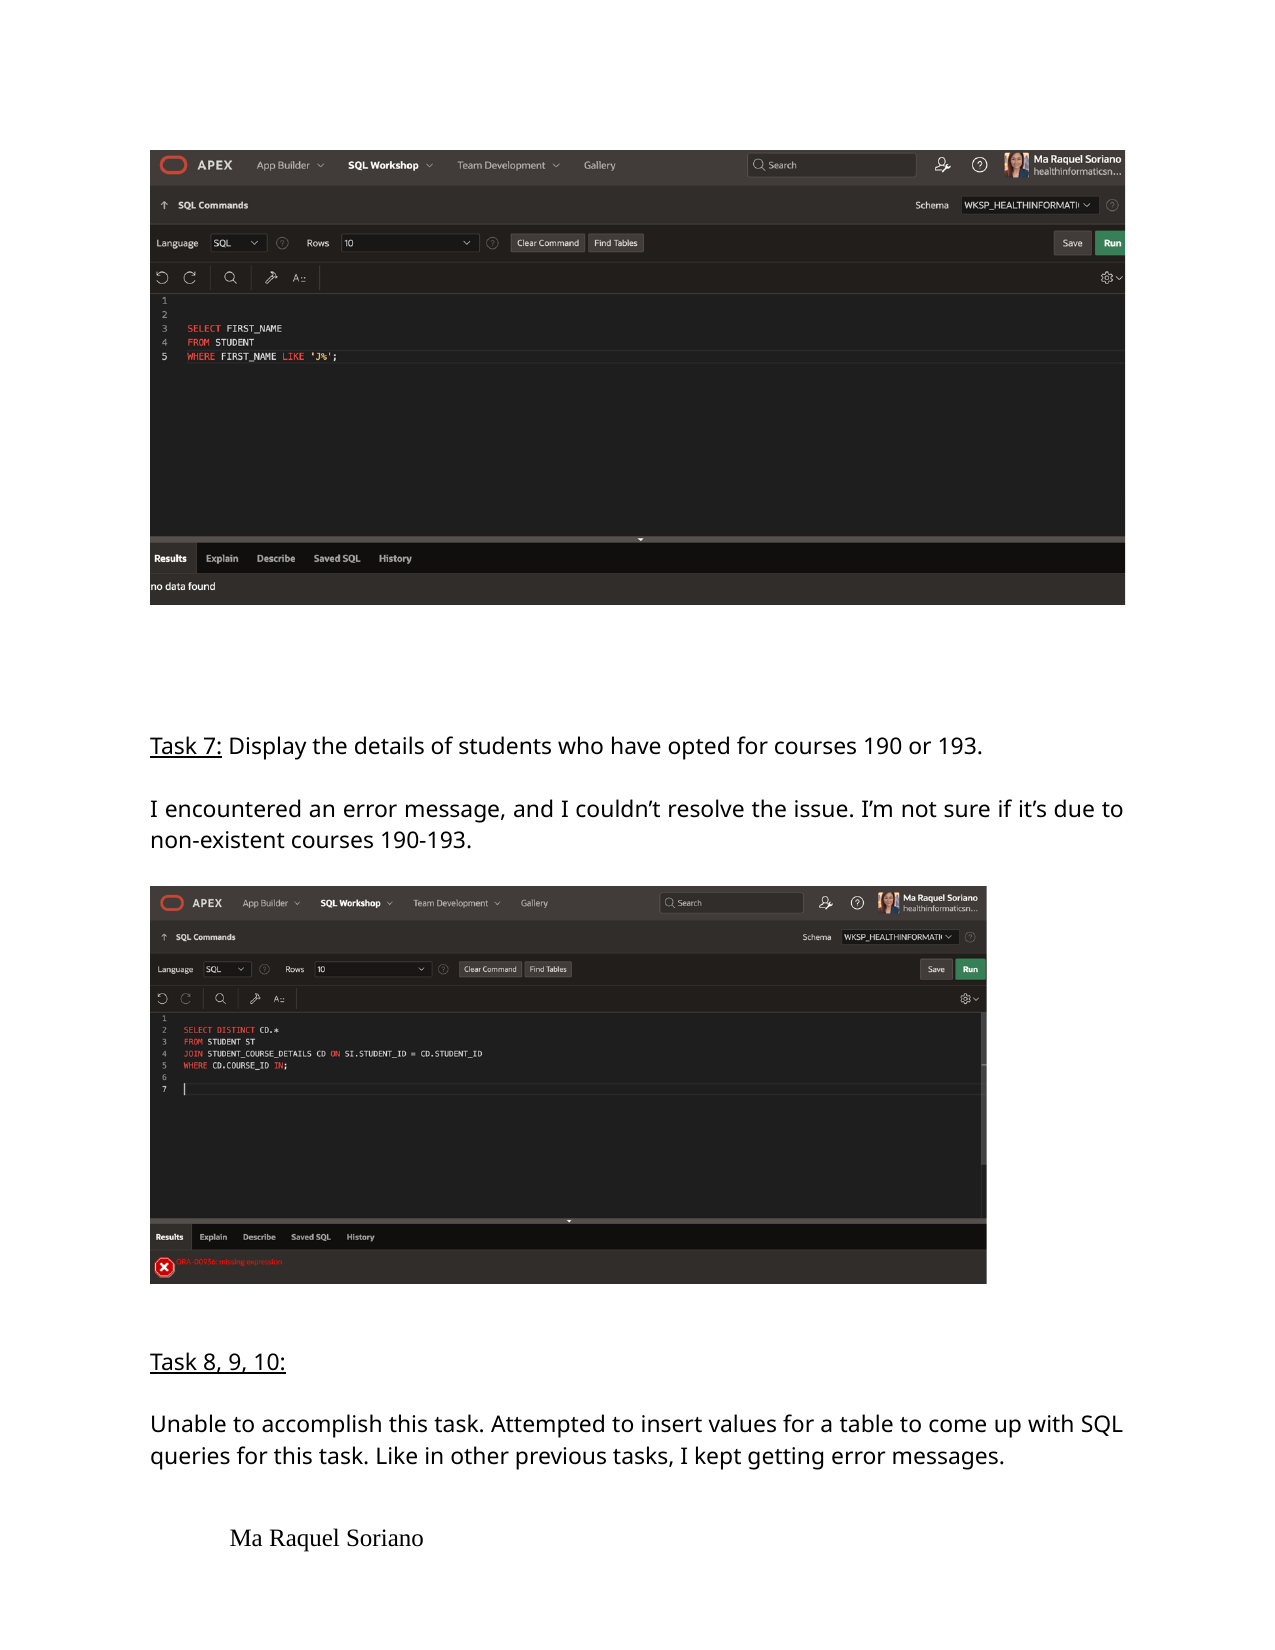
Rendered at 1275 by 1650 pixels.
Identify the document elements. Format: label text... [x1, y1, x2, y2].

text Task 7: Display the details of students who have opted for courses 190 or 193. [150, 730, 1125, 761]
text I encountered an error message, and I couldn’t resolve the issue. I’m not sure if it’s due to non-existent courses 190-193. [150, 793, 1125, 855]
picture [150, 886, 987, 1284]
picture [150, 150, 1125, 605]
text Task 8, 9, 10: [150, 1346, 1125, 1377]
text Unable to accomplish this task. Attempted to insert values for a table to come up with SQL queries for this task. Like in other previous tasks, I kept getting error messages. [150, 1408, 1125, 1471]
